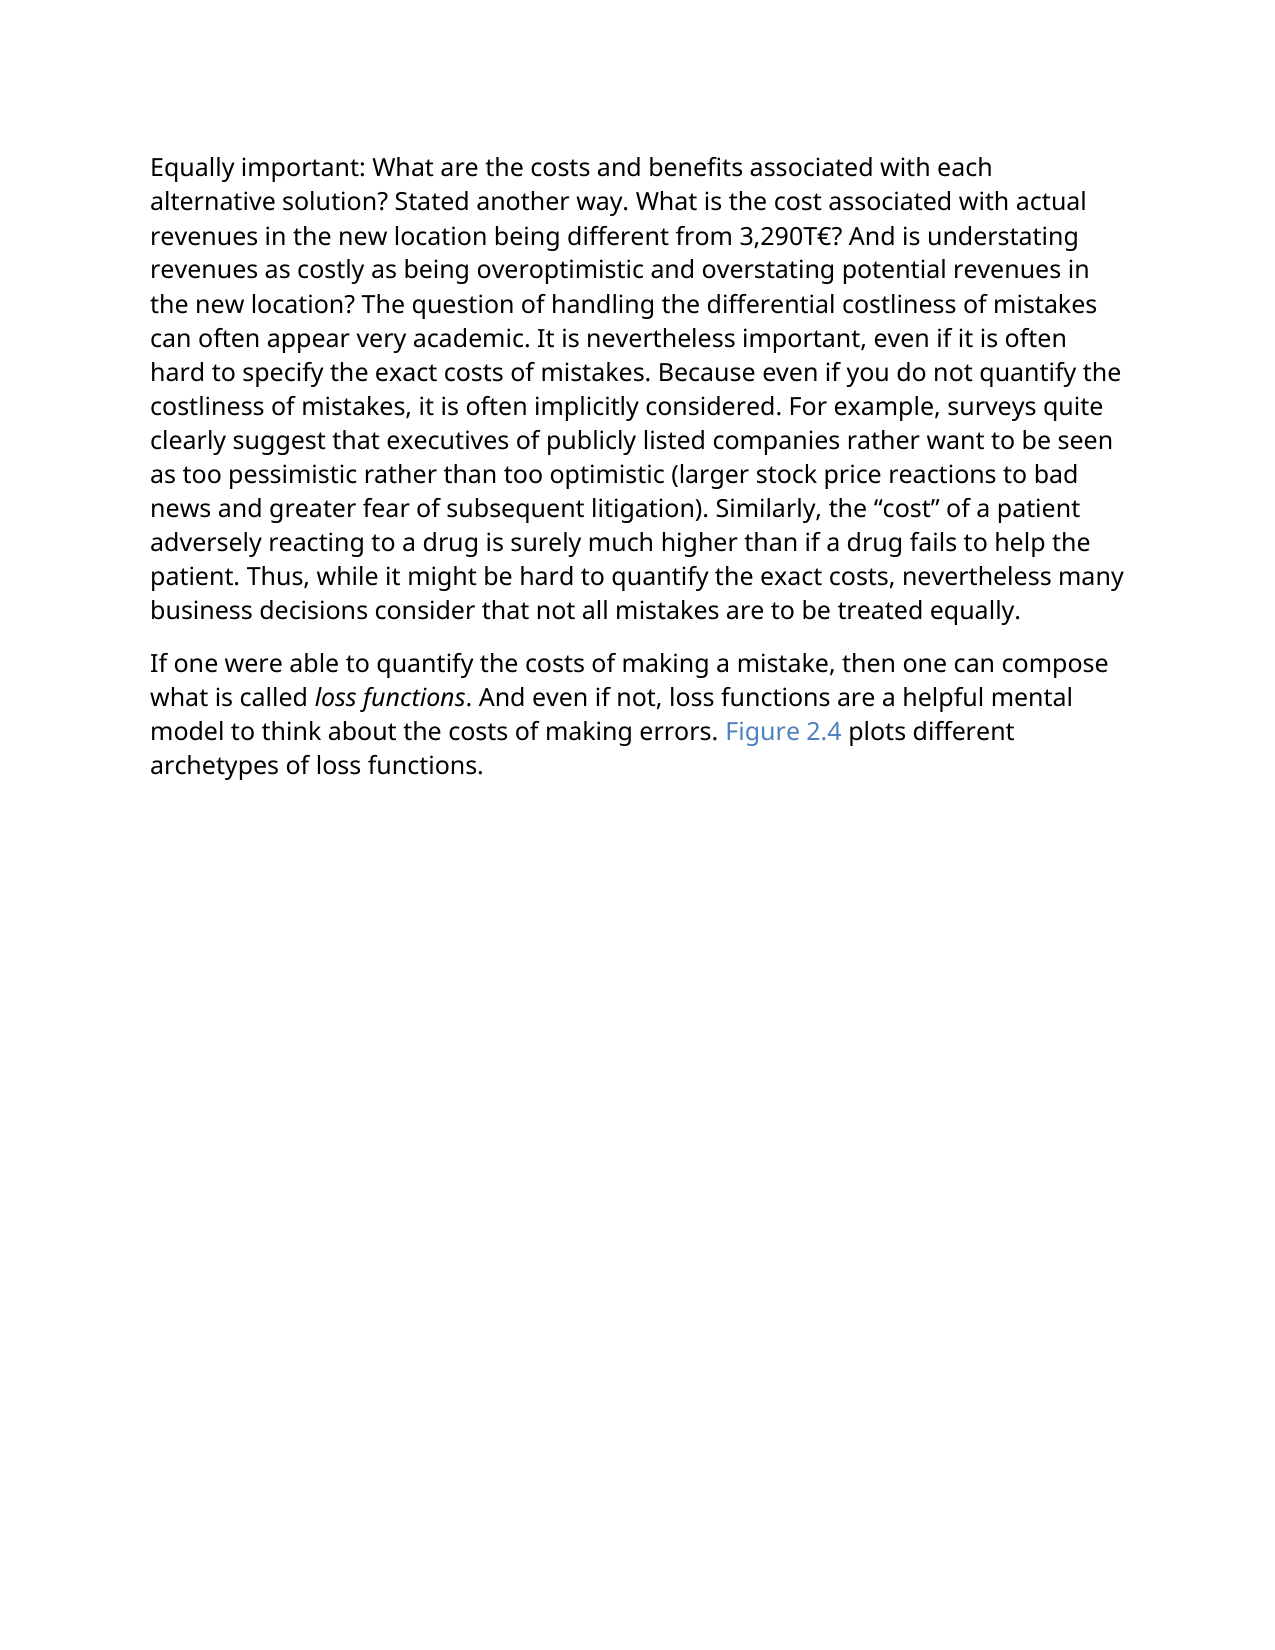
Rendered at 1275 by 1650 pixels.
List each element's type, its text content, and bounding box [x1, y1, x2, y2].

text If one were able to quantify the costs of making a mistake, then one can compose what is called loss functions. And even if not, loss functions are a helpful mental model to think about the costs of making errors. Figure 2.4 plots different archetypes of loss functions. [150, 646, 1125, 782]
text Equally important: What are the costs and benefits associated with each alternative solution? Stated another way. What is the cost associated with actual revenues in the new location being different from 3,290T€? And is understating revenues as costly as being overoptimistic and overstating potential revenues in the new location? The question of handling the differential costliness of mistakes can often appear very academic. It is nevertheless important, even if it is often hard to specify the exact costs of mistakes. Because even if you do not quantify the costliness of mistakes, it is often implicitly considered. For example, surveys quite clearly suggest that executives of publicly listed companies rather want to be seen as too pessimistic rather than too optimistic (larger stock price reactions to bad news and greater fear of subsequent litigation). Similarly, the “cost” of a patient adversely reacting to a drug is surely much higher than if a drug fails to help the patient. Thus, while it might be hard to quantify the exact costs, nevertheless many business decisions consider that not all mistakes are to be treated equally. [150, 150, 1125, 627]
